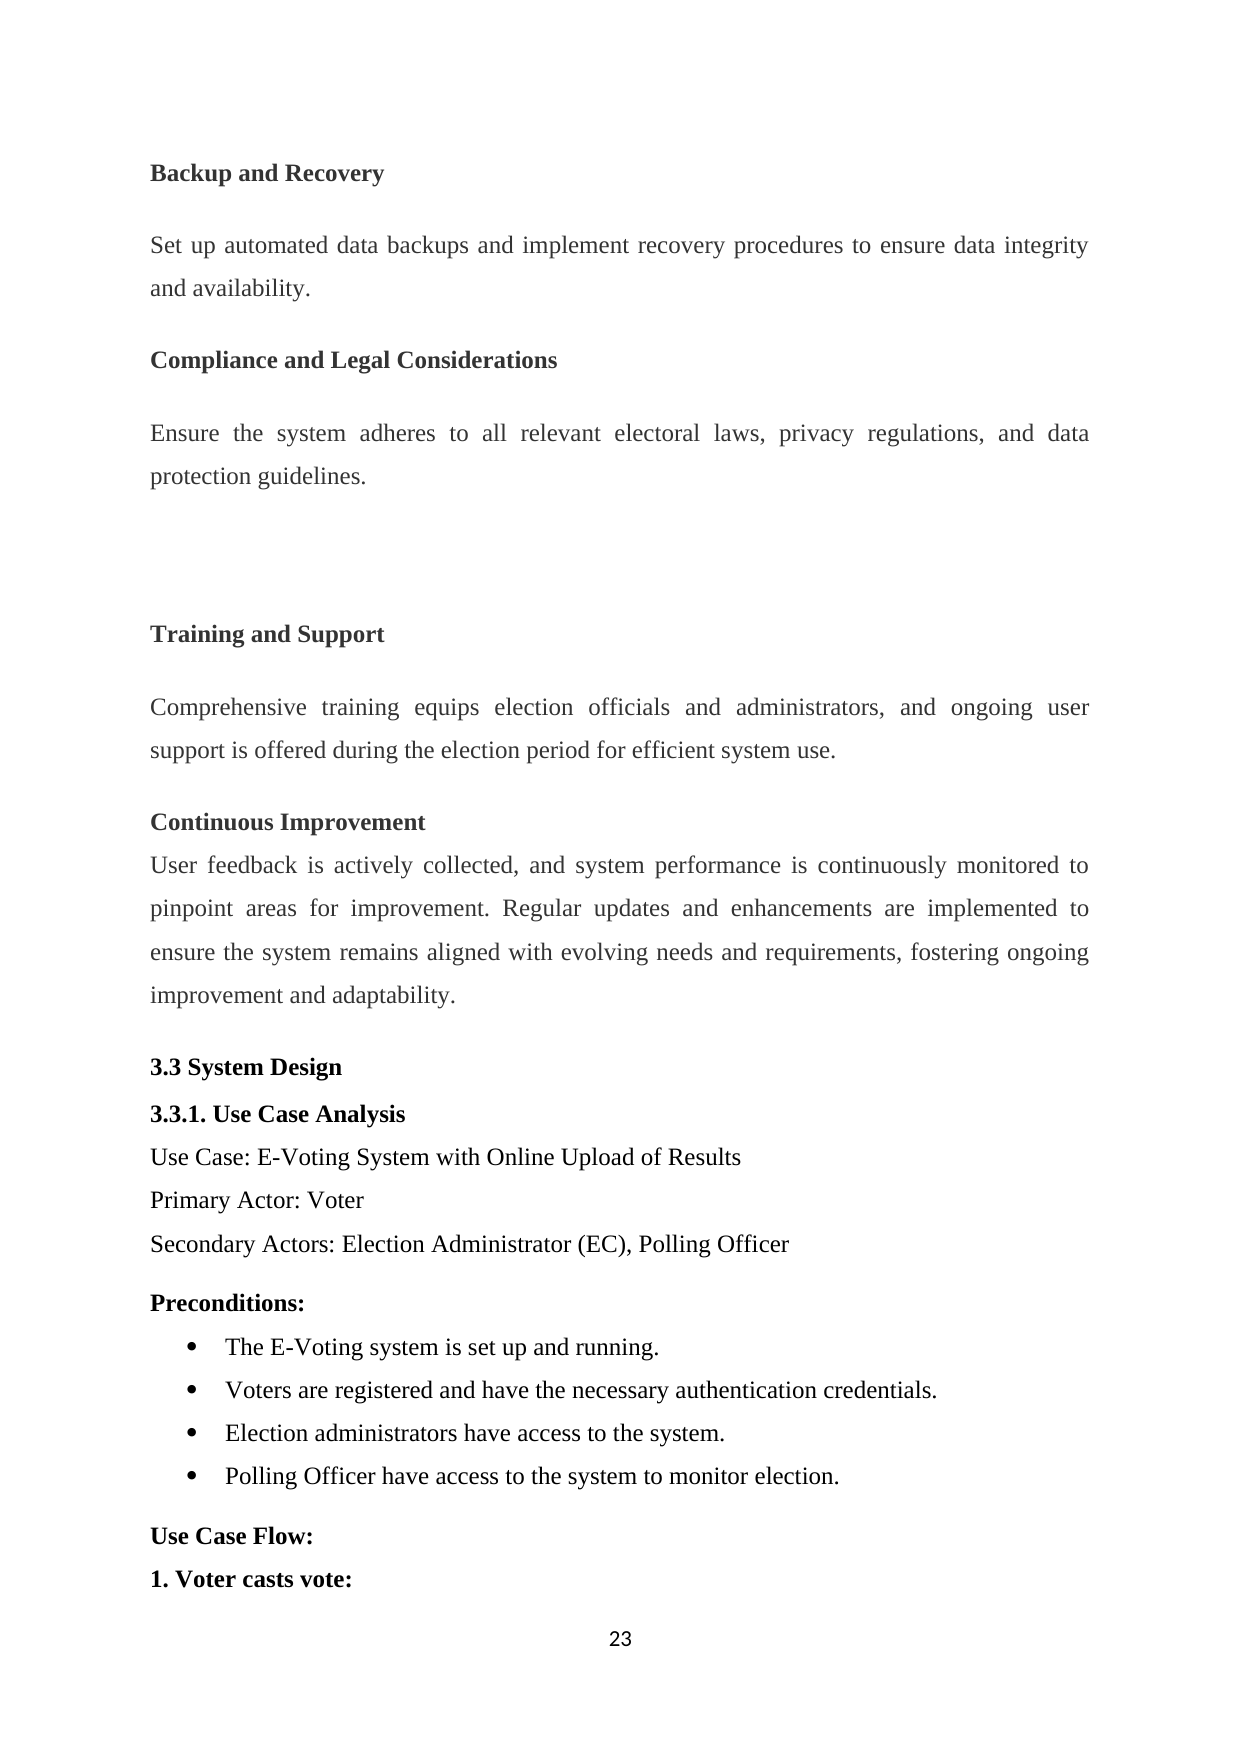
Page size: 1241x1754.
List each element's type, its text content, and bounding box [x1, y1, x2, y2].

text Secondary Actors: Election Administrator (EC), Polling Officer [150, 1229, 1090, 1257]
list Polling Officer have access to the system to monitor election. [187, 1461, 1090, 1490]
text Preconditions: [150, 1288, 1090, 1317]
subtitle 3.3 System Design [150, 1052, 1090, 1081]
text Ensure the system adheres to all relevant electoral laws, privacy regulations, and data protection guidelines. [150, 418, 1090, 490]
text 1. Voter casts vote: [150, 1564, 1090, 1593]
subtitle 3.3.1. Use Case Analysis [150, 1099, 1090, 1128]
text Use Case Flow: [150, 1521, 1090, 1549]
text Compliance and Legal Considerations [150, 346, 1090, 374]
text User feedback is actively collected, and system performance is continuously monitored to pinpoint areas for improvement. Regular updates and enhancements are implemented to ensure the system remains aligned with evolving needs and requirements, fostering ongoing improvement and adaptability. [150, 850, 1090, 1008]
list The E-Voting system is set up and running. [187, 1332, 1090, 1360]
text Continuous Improvement [150, 807, 1090, 836]
text Comprehensive training equips election officials and administrators, and ongoing user support is offered during the election period for efficient system use. [150, 692, 1090, 764]
text Set up automated data backups and implement recovery procedures to ensure data integrity and availability. [150, 230, 1090, 302]
list Voters are registered and have the necessary authentication credentials. [187, 1375, 1090, 1403]
text Primary Actor: Voter [150, 1186, 1090, 1214]
text Use Case: E-Voting System with Online Upload of Results [150, 1142, 1090, 1171]
list Election administrators have access to the system. [187, 1418, 1090, 1447]
text Training and Support [150, 619, 1090, 648]
text Backup and Recovery [150, 158, 1090, 187]
